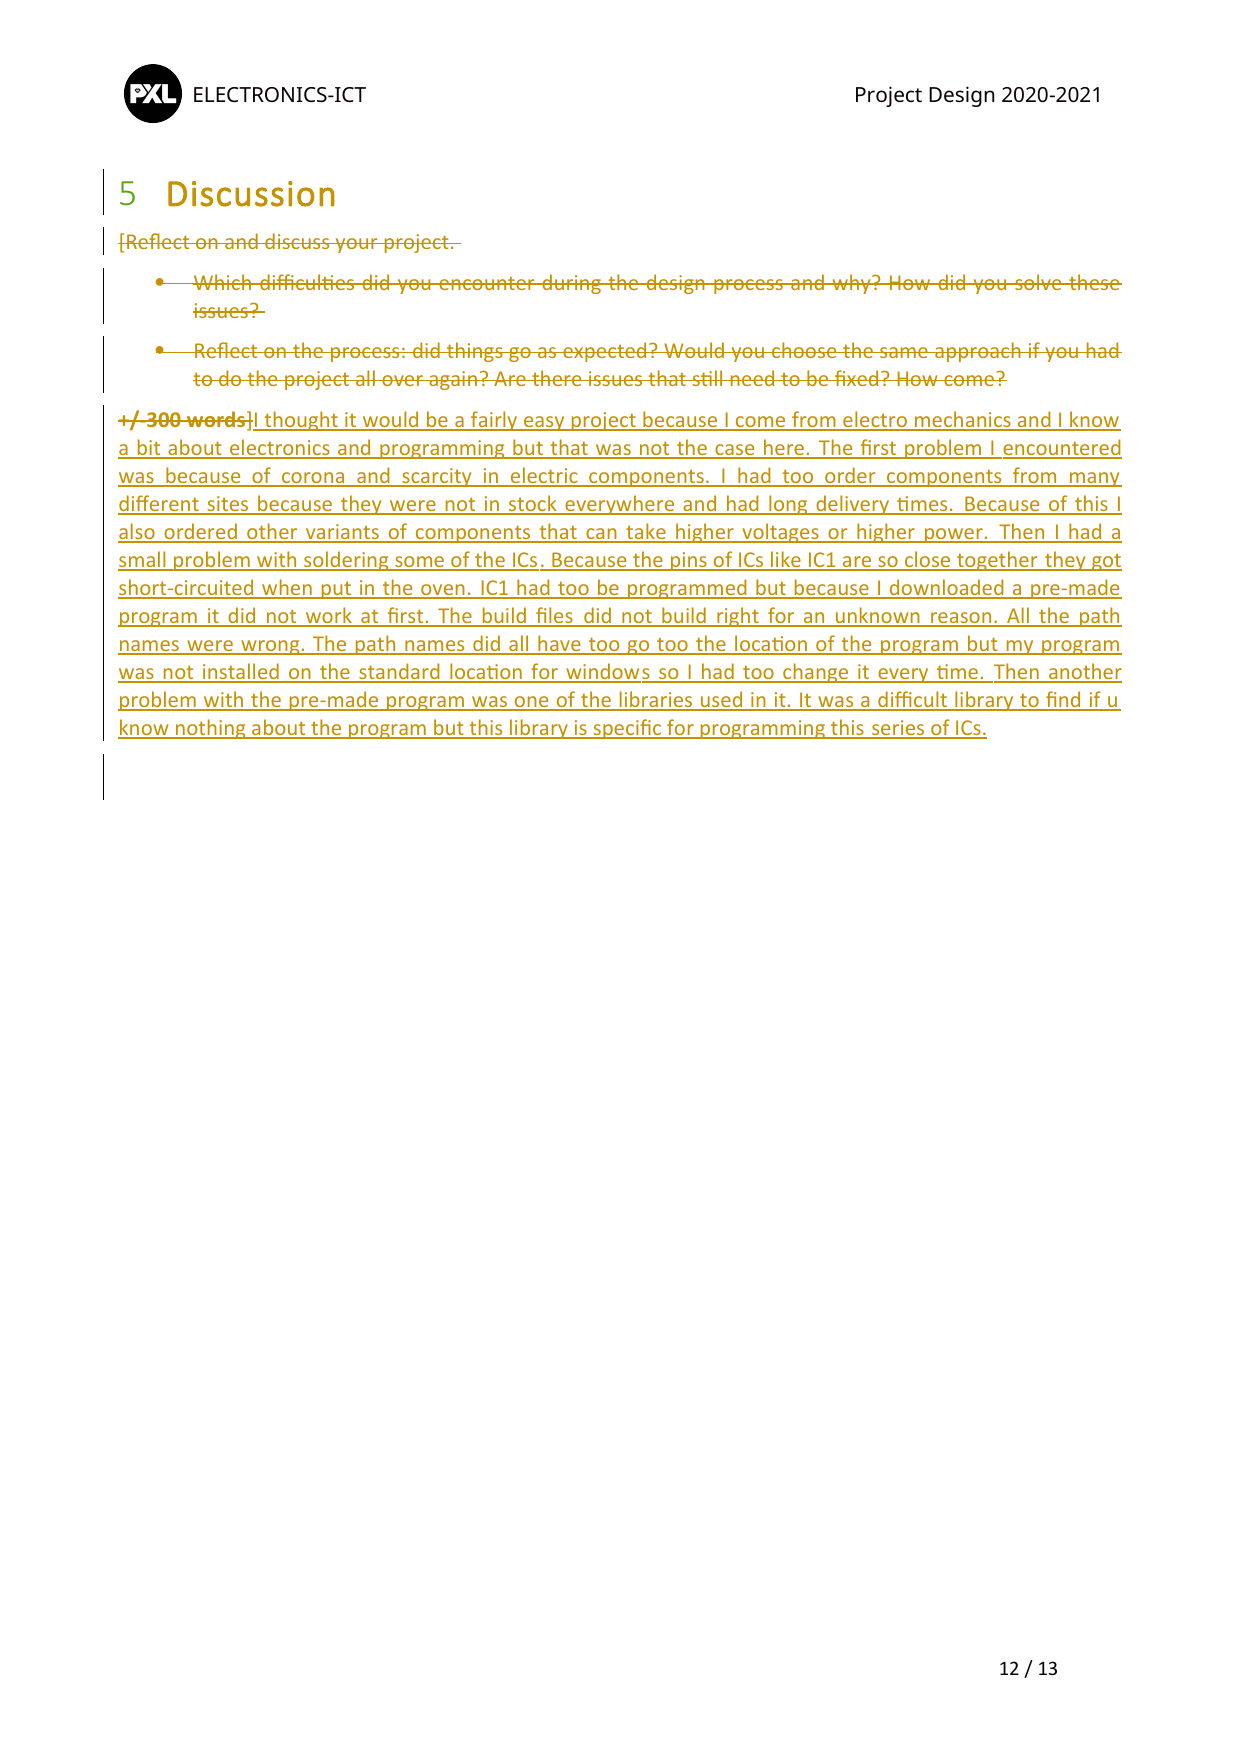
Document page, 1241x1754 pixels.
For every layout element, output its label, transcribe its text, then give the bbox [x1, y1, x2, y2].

picture [118, 59, 188, 129]
subtitle Discussion [118, 169, 1122, 215]
